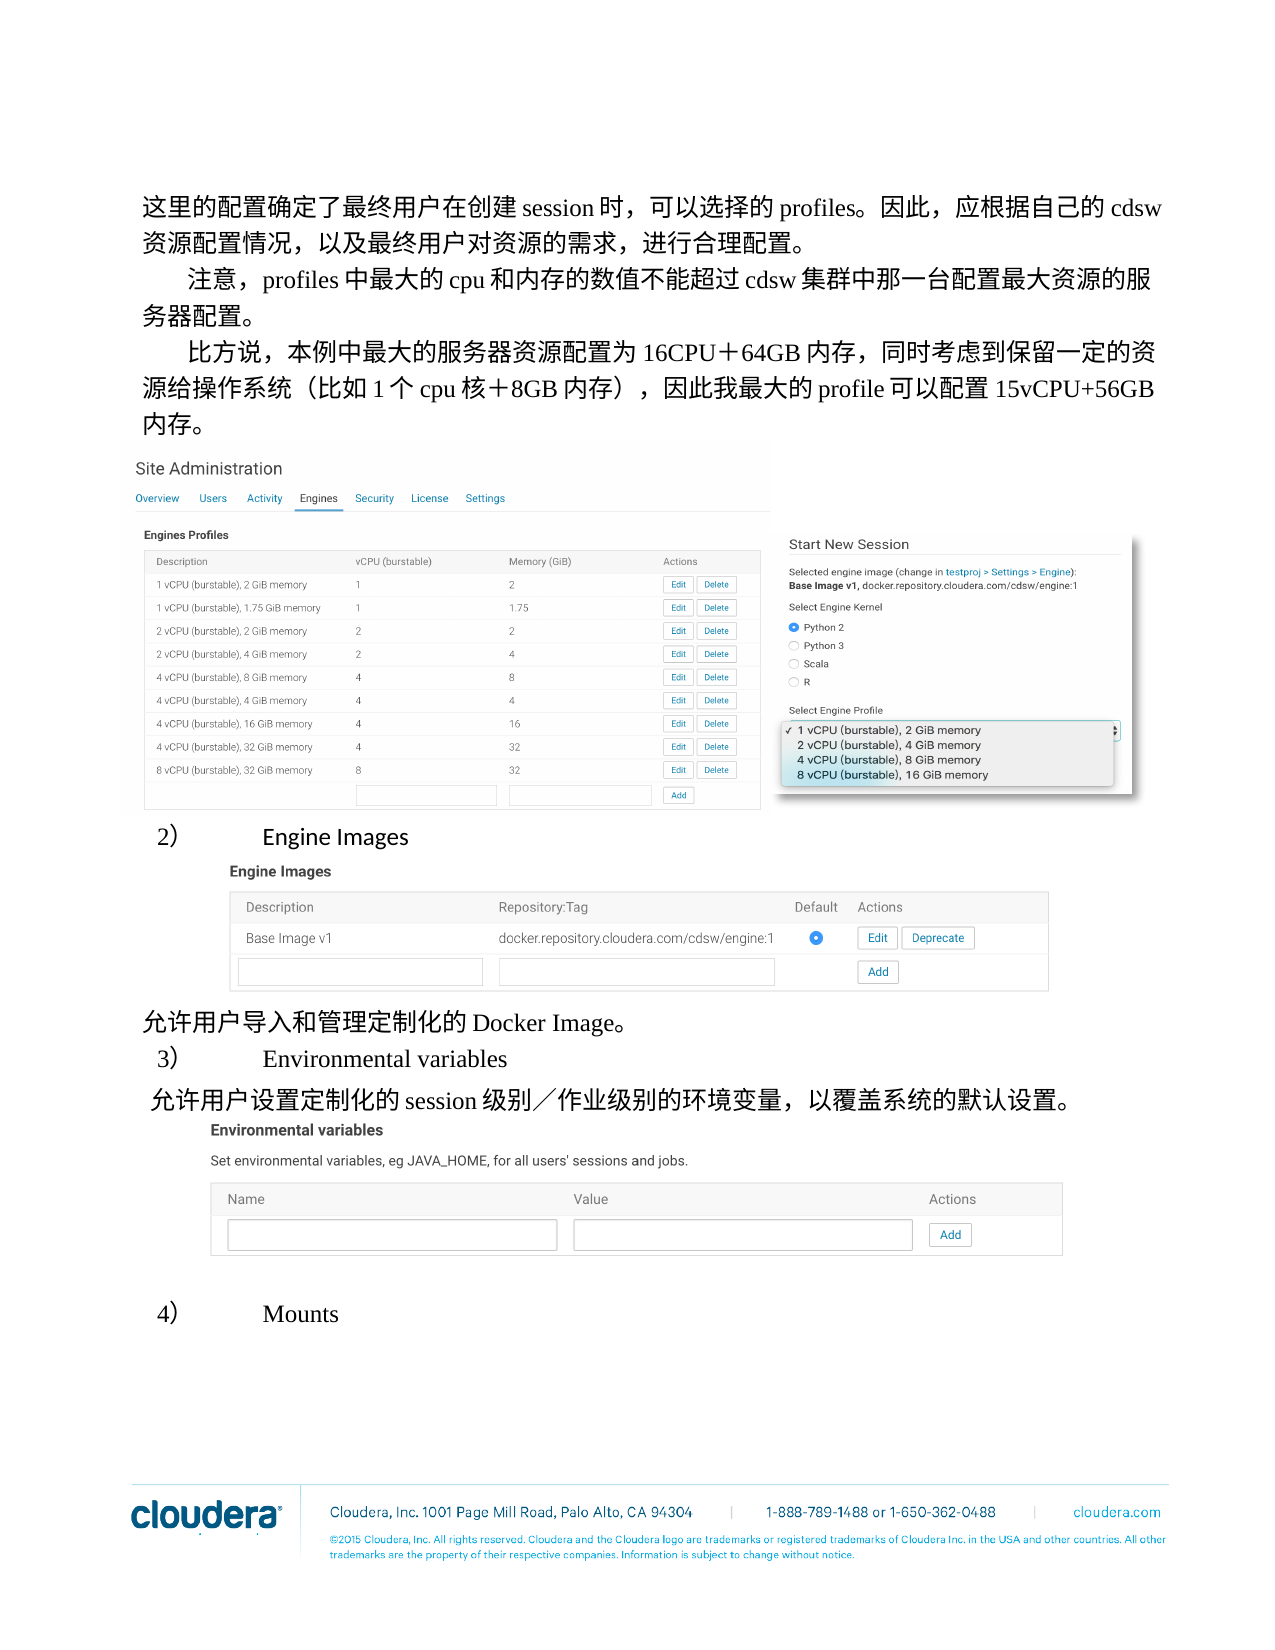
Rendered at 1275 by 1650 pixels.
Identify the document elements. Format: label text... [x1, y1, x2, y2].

text 这里的配置确定了最终用户在创建session时，可以选择的profiles。因此，应根据自己的cdsw资源配置情况，以及最终用户对资源的需求，进行合理配置。 [142, 187, 1162, 260]
text 注意，profiles中最大的cpu和内存的数值不能超过cdsw集群中那一台配置最大资源的服务器配置。 [142, 260, 1162, 332]
picture [131, 1483, 1169, 1568]
list Mounts [157, 1294, 1162, 1330]
list Environmental variables [157, 1038, 1162, 1075]
list 允许用户设置定制化的session级别／作业级别的环境变量，以覆盖系统的默认设置。 [150, 1080, 1162, 1116]
text 比方说，本例中最大的服务器资源配置为16CPU＋64GB内存，同时考虑到保留一定的资源给操作系统（比如1个cpu核＋8GB内存），因此我最大的profile可以配置15vCPU+56GB内存。 [142, 332, 1162, 441]
picture [201, 1116, 1074, 1266]
text 允许用户导入和管理定制化的Docker Image。 [112, 1002, 1162, 1038]
list Engine Images [157, 816, 1162, 853]
picture [120, 441, 1132, 817]
picture [211, 858, 1064, 1003]
